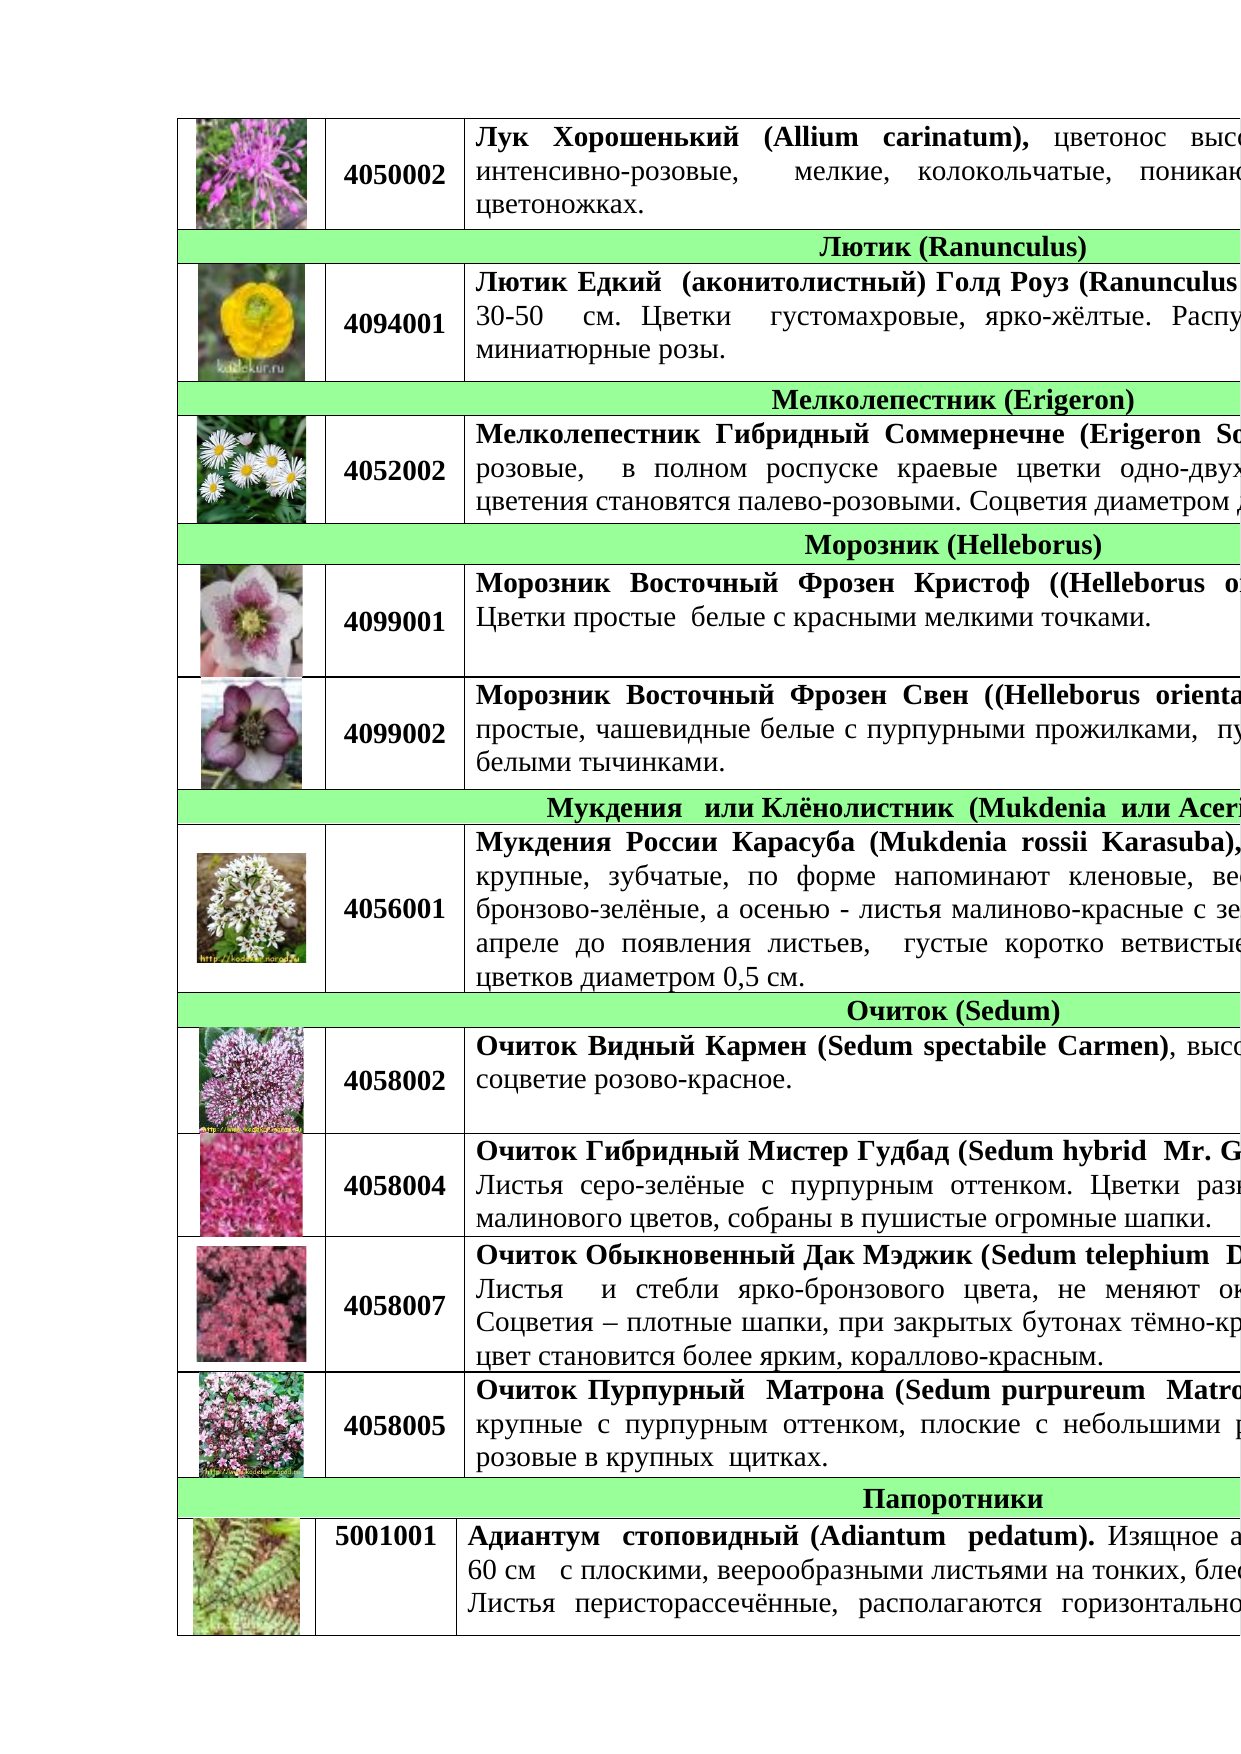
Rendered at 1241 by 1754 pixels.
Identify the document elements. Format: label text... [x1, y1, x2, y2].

table_cell [307, 416, 325, 523]
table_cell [457, 1519, 1240, 1634]
table_cell [307, 119, 325, 228]
table_cell Очиток Обыкновенный Дак Мэджик (Sedum telephium Dark Magic), высота 35 см. Листья и стебли ярко-бронзового цвета, не меняют окраску в течение сезона. Соцветия – плотные шапки, при закрытых бутонах тёмно-красные, в полном роспуске цвет становится более ярким, кораллово-красным. [465, 1237, 1240, 1371]
table_cell [178, 264, 198, 381]
table_cell 4099001 [326, 565, 464, 676]
table_cell Лютик Едкий (аконитолистный) Голд Роуз (Ranunculus acris Gold Rose), высота 30-50 см. Цветки густомахровые, ярко-жёлтые. Распускаясь, они напоминают миниатюрные розы. [465, 264, 1240, 381]
table_cell Папоротники [178, 1478, 1240, 1517]
table_cell 4058007 [326, 1237, 464, 1371]
table_cell Морозник (Нelleborus) [178, 524, 1240, 564]
picture [193, 1518, 300, 1635]
table_cell 4058004 [326, 1134, 464, 1236]
table_cell Очиток Пурпурный Матрона (Sedum purpureum Matrona), высота 60 см, листья крупные с пурпурным оттенком, плоские с небольшими ребрами, соцветия тёмно-розовые в крупных щитках. [465, 1373, 1240, 1477]
table_cell 4058002 [326, 1028, 464, 1132]
table_cell [300, 1519, 315, 1634]
table_cell 4052002 [326, 416, 464, 523]
table_cell Морозник Восточный Фрозен Кристоф ((Нelleborus orientalis Frozen Kristof). Цветки простые белые с красными мелкими точками. [465, 565, 1240, 676]
picture [198, 264, 305, 381]
table_cell Морозник Восточный Фрозен Свен ((Нelleborus orientalis Frozen Sven). Цветки простые, чашевидные белые с пурпурными прожилками, пурпурно-розовой каймой и белыми тычинками. [465, 678, 1240, 789]
table_cell [178, 825, 325, 992]
picture [199, 1372, 304, 1478]
table_cell [178, 1373, 199, 1477]
table_cell [302, 678, 325, 789]
picture [196, 853, 307, 963]
table_cell 4099002 [326, 678, 464, 789]
table_cell 4056001 [326, 825, 464, 992]
table_cell [178, 1134, 200, 1236]
picture [200, 565, 303, 789]
table_cell 4058005 [326, 1373, 464, 1477]
table_cell Очиток Гибридный Мистер Гудбад (Sedum hybrid Mr. Goodbud), высота 30-40 см. Листья серо-зелёные с пурпурным оттенком. Цветки разных оттенков розового и малинового цветов, собраны в пушистые огромные шапки. [465, 1134, 1240, 1236]
table_cell Лютик (Ranunculus) [178, 230, 1240, 263]
table_cell Мелколепестник (Erigeron) [178, 382, 1240, 415]
picture [199, 1027, 304, 1237]
table_cell [178, 416, 196, 523]
table_cell [303, 565, 325, 676]
table_cell Мелколепестник Гибридный Соммернечне (Erigeron Sommerneuschnee), бутоны розовые, в полном роспуске краевые цветки одно-двухрядные, белые, по мере цветения становятся палево-розовыми. Соцветия диаметром до 4 см. НОВИНКА! [465, 416, 1240, 523]
picture [196, 1246, 307, 1362]
table_cell [305, 264, 325, 381]
table_cell [304, 1028, 325, 1132]
table_cell Очиток (Sedum) [178, 993, 1240, 1027]
table_cell 4094001 [326, 264, 464, 381]
picture [196, 119, 307, 229]
table_cell 4050002 [326, 119, 464, 228]
table_cell Мукдения России Карасуба (Mukdenia rossii Karasuba), высота 15-30 см, листья крупные, зубчатые, по форме напоминают кленовые, весной - зелёные, летом - бронзово-зелёные, а осенью - листья малиново-красные с зелёным центром. Цветёт в апреле до появления листьев, густые коротко ветвистые метёлки бело-кремовых цветков диаметром 0,5 см. [465, 825, 1240, 992]
table_cell [303, 1134, 325, 1236]
table_cell [178, 678, 201, 789]
table_cell [304, 1373, 325, 1477]
table_cell [178, 1237, 325, 1371]
table_cell Лук Хорошенький (Allium carinatum), цветонос высотой до 50 см, цветки интенсивно-розовые, мелкие, колокольчатые, поникают на длинных тонких цветоножках. [465, 119, 1240, 228]
table_cell [178, 1519, 193, 1634]
table_cell Очиток Видный Кармен (Sedum spectabile Carmen), высота 40 см, листья зелёные, соцветие розово-красное. [465, 1028, 1240, 1132]
table_cell [178, 119, 196, 228]
table_cell Мукдения или Клёнолистник (Mukdenia или Aceriphyllum) [178, 790, 1240, 823]
table_cell [178, 565, 200, 676]
table_cell 5001001 [316, 1519, 456, 1634]
table_cell [178, 1028, 199, 1132]
picture [196, 416, 307, 523]
